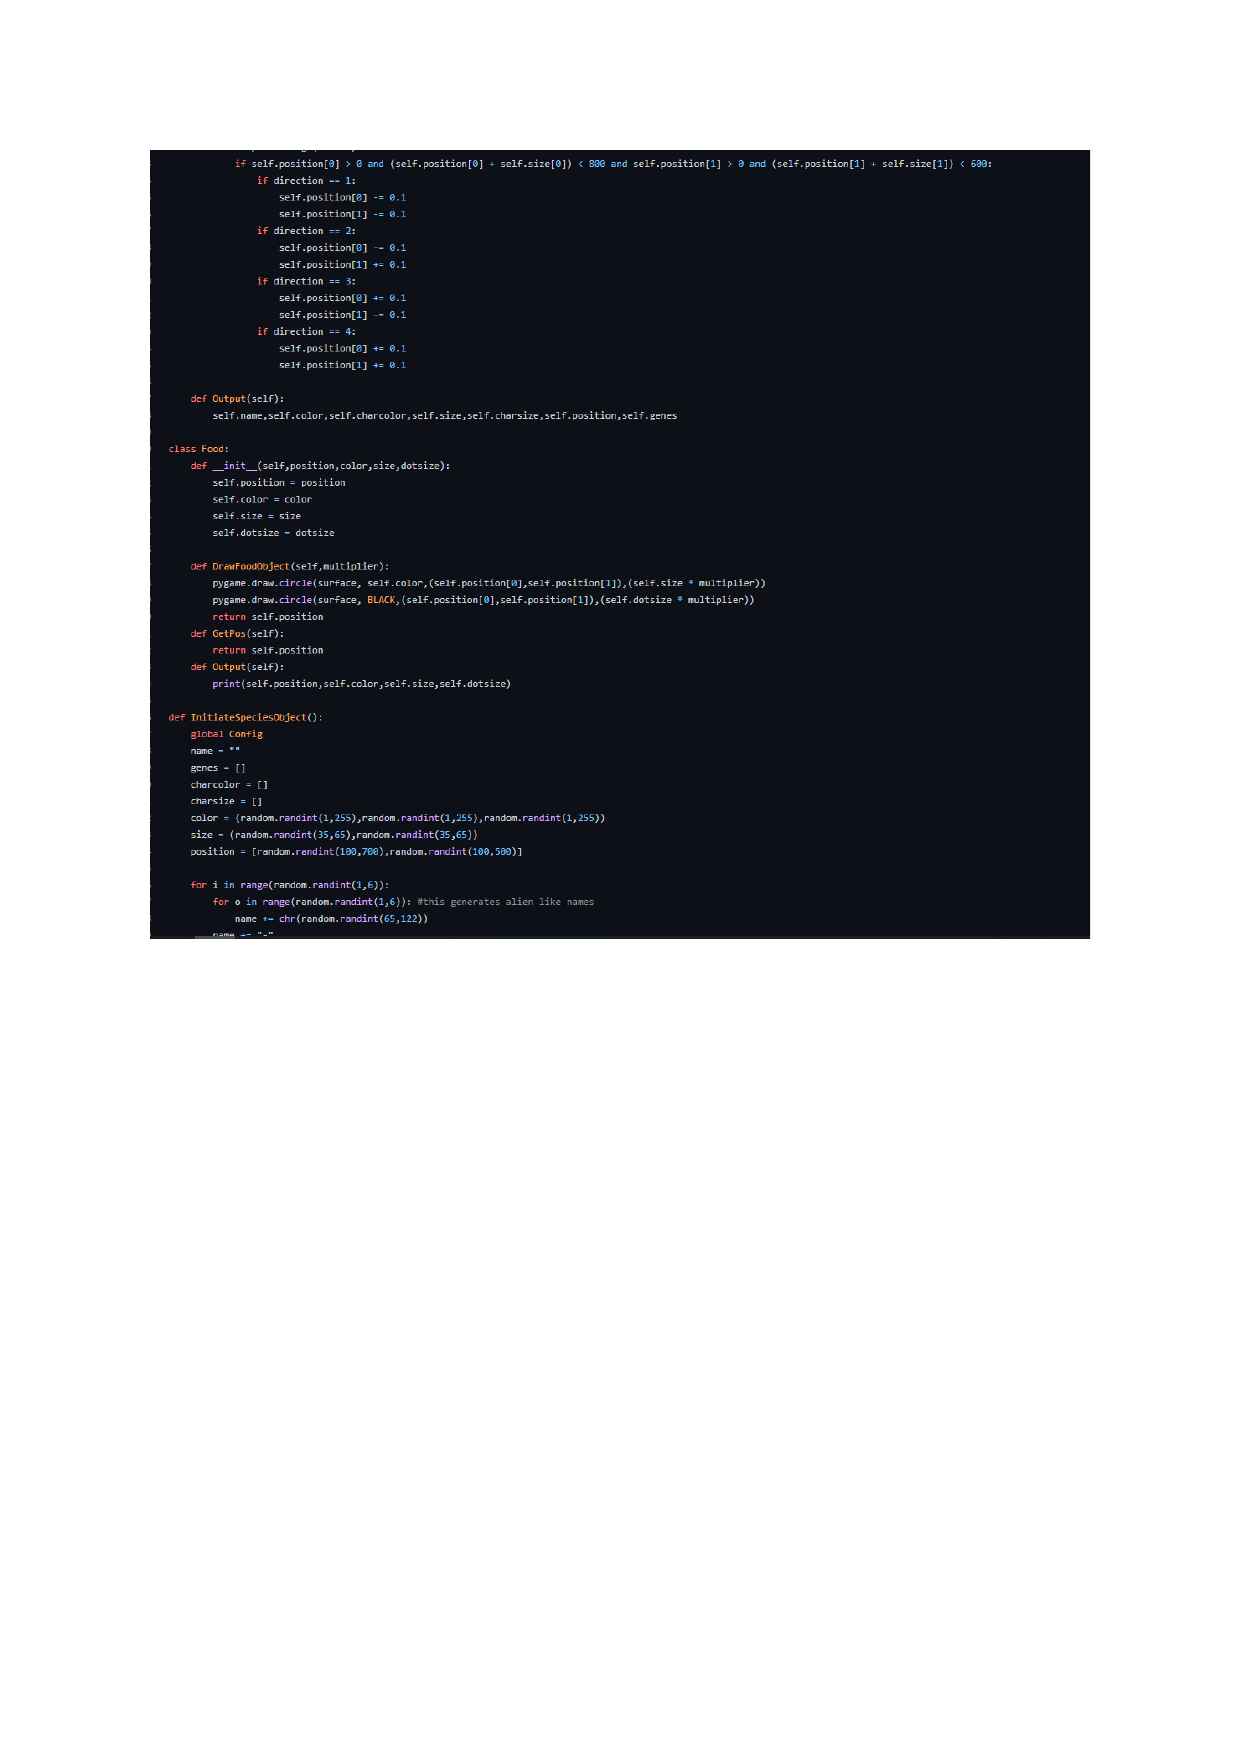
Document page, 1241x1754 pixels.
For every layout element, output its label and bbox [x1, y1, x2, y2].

picture [150, 150, 1091, 939]
